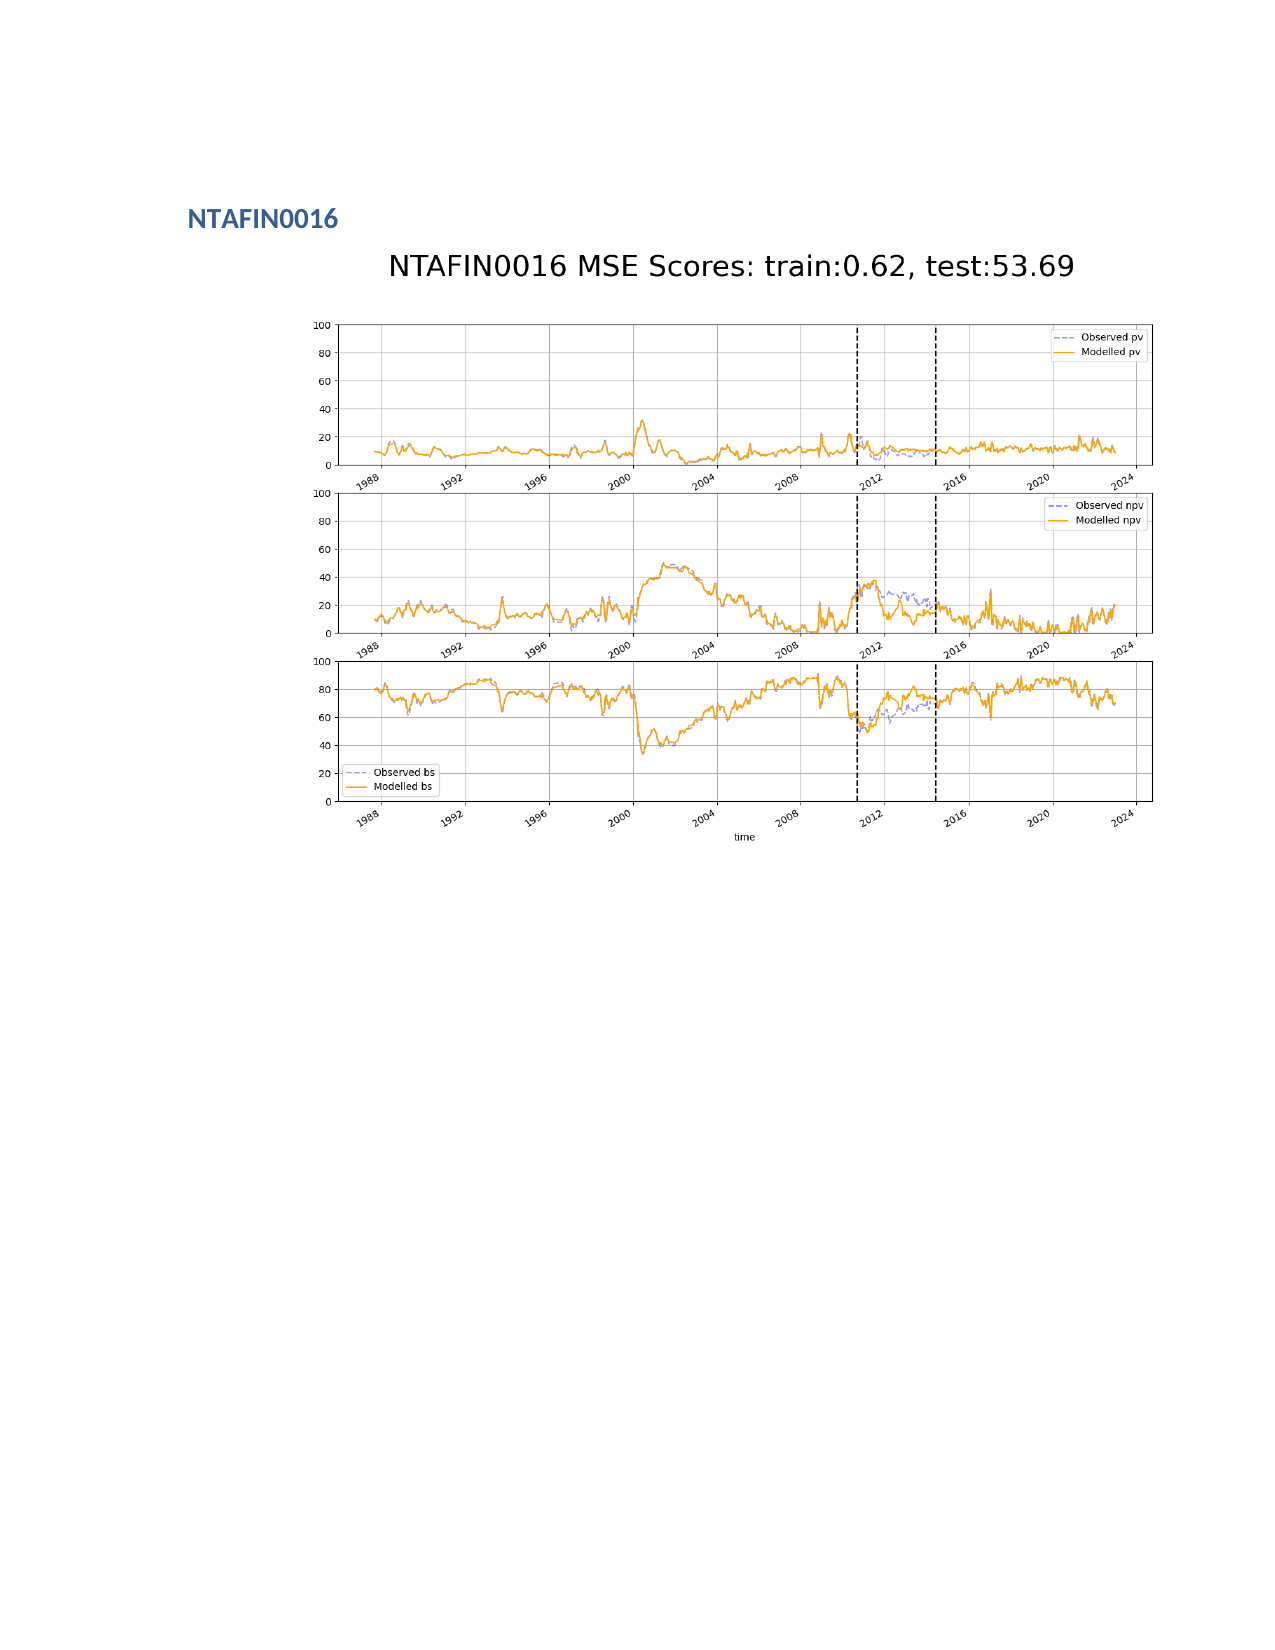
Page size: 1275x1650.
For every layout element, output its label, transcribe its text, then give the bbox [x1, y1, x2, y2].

subtitle NTAFIN0016 [187, 200, 1087, 236]
picture [206, 241, 1257, 941]
